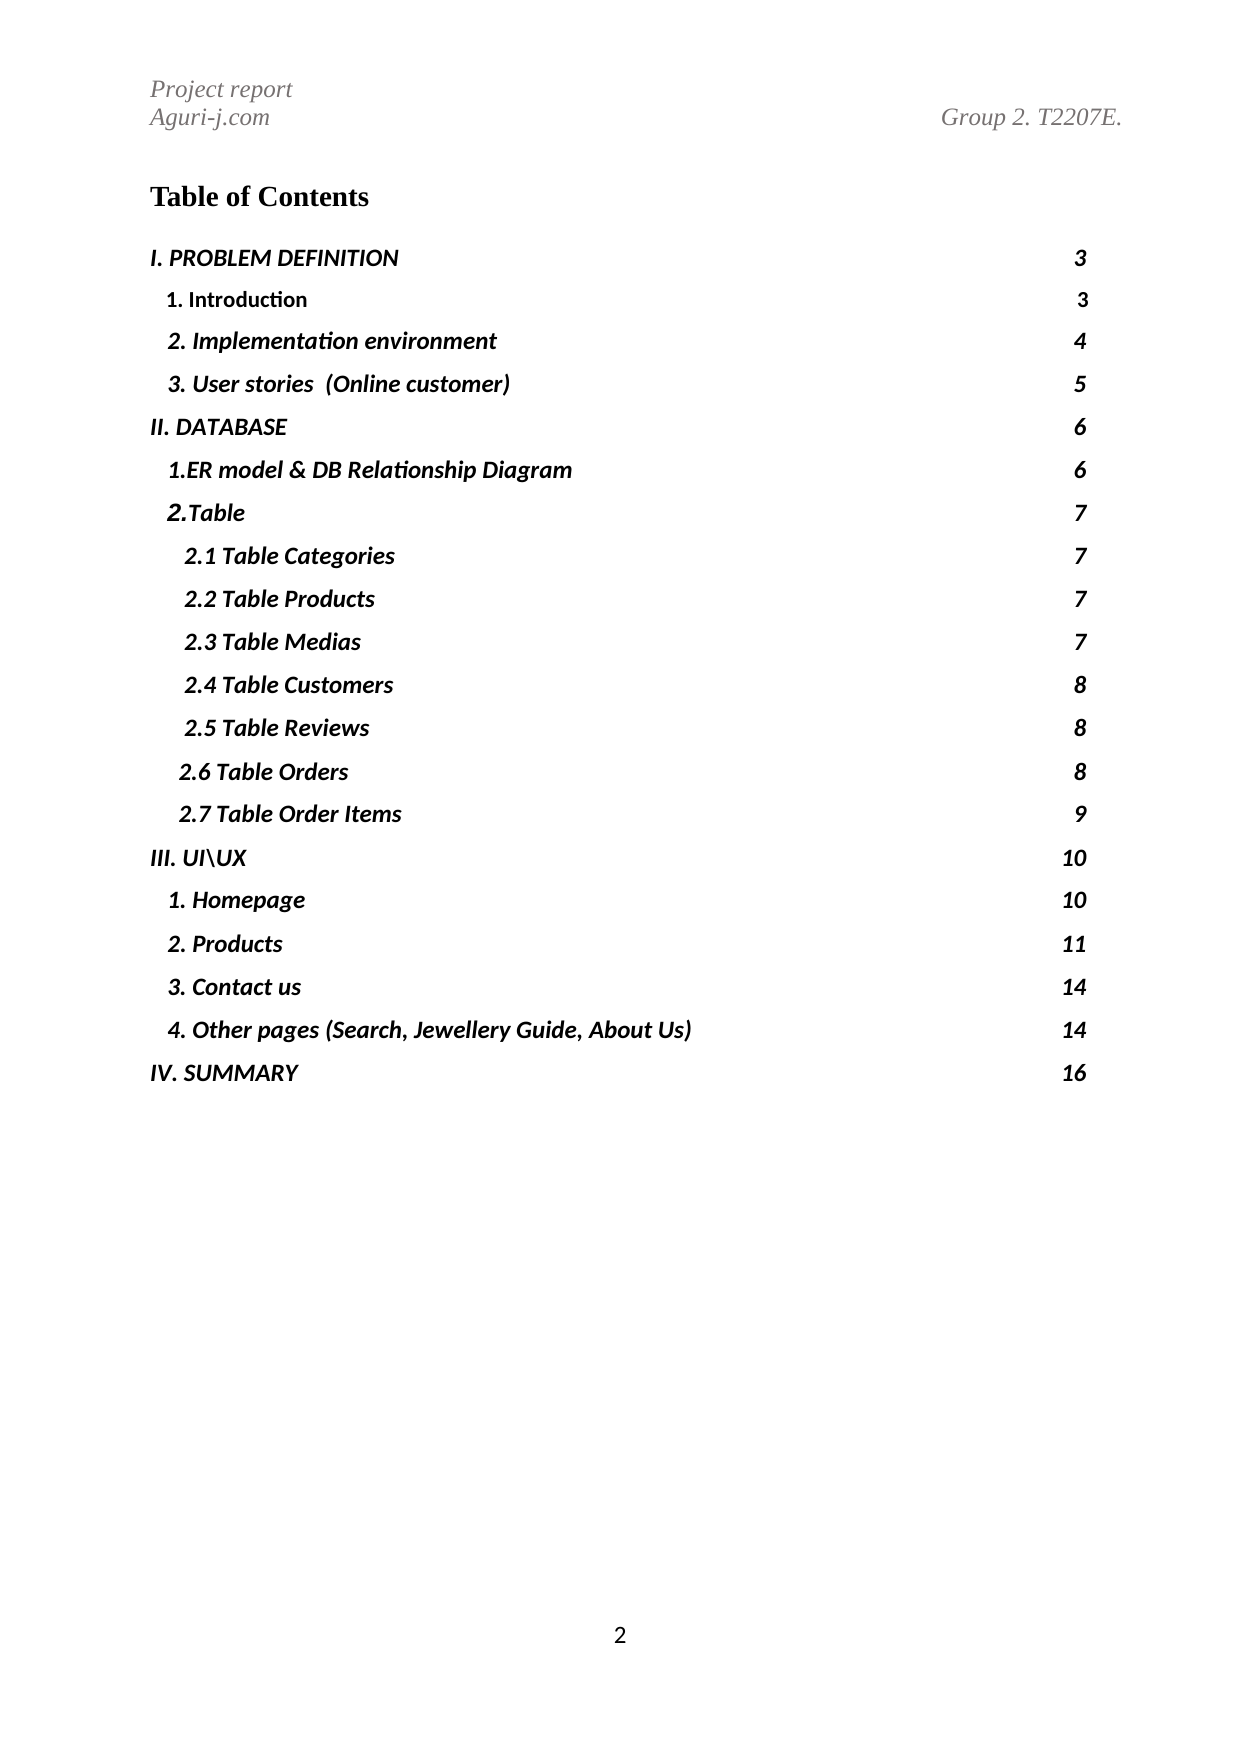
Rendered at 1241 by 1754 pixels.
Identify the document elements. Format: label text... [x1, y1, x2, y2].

subtitle Table of Contents [150, 179, 1090, 213]
